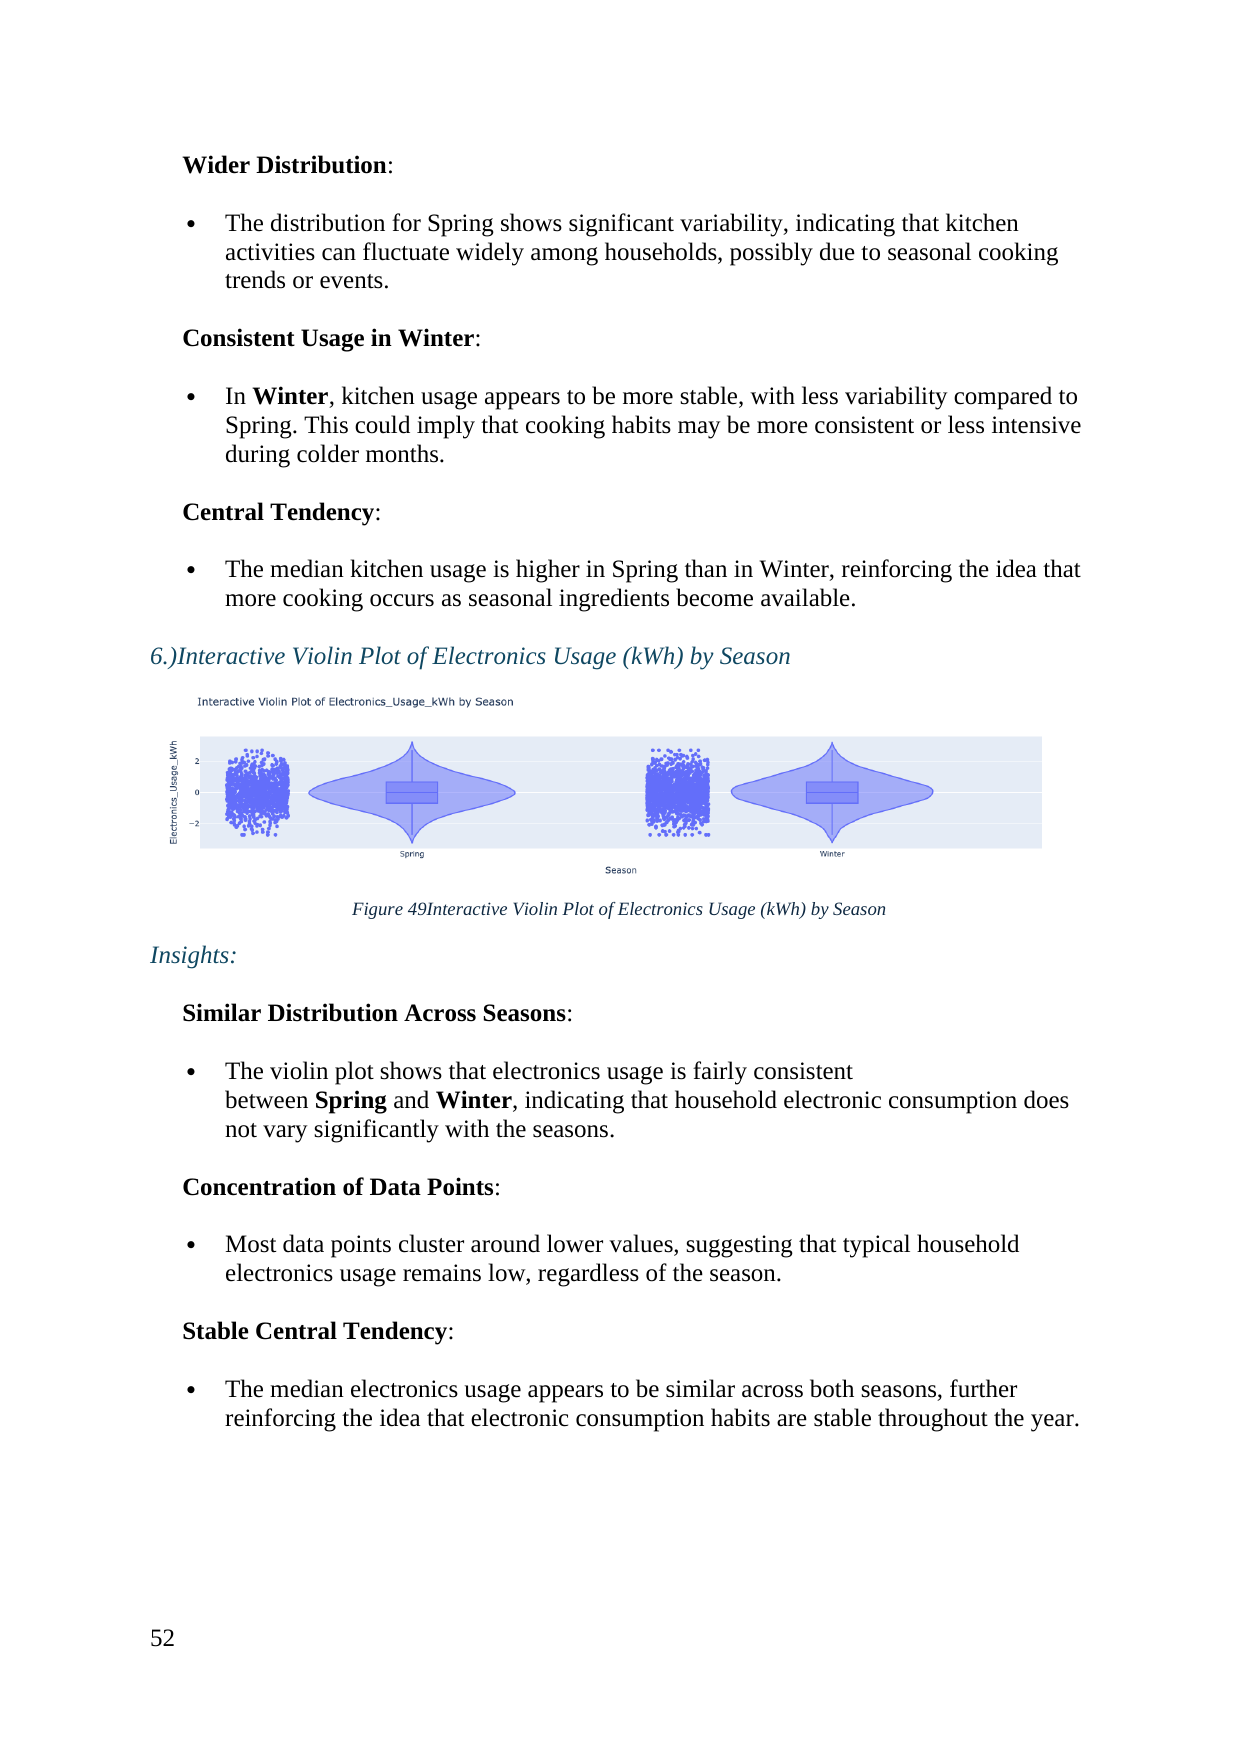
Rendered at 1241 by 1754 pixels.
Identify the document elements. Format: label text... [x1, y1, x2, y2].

subtitle Insights: [150, 940, 1090, 969]
list The median kitchen usage is higher in Spring than in Winter, reinforcing the idea that more cooking occurs as seasonal ingredients become available. [187, 554, 1090, 612]
text  Wider Distribution: [150, 150, 1090, 179]
list The violin plot shows that electronics usage is fairly consistent between Spring and Winter, indicating that household electronic consumption does not vary significantly with the seasons. [187, 1056, 1090, 1142]
text  Concentration of Data Points: [150, 1172, 1090, 1200]
list In Winter, kitchen usage appears to be more stable, with less variability compared to Spring. This could imply that cooking habits may be more consistent or less intensive during colder months. [187, 381, 1090, 467]
picture [150, 674, 1091, 898]
list Most data points cluster around lower values, suggesting that typical household electronics usage remains low, regardless of the season. [187, 1229, 1090, 1287]
text  Central Tendency: [150, 497, 1090, 525]
subtitle 6.)Interactive Violin Plot of Electronics Usage (kWh) by Season [150, 641, 1090, 670]
text  Consistent Usage in Winter: [150, 323, 1090, 352]
list The median electronics usage appears to be similar across both seasons, further reinforcing the idea that electronic consumption habits are stable throughout the year. [187, 1374, 1090, 1432]
list The distribution for Spring shows significant variability, indicating that kitchen activities can fluctuate widely among households, possibly due to seasonal cooking trends or events. [187, 208, 1090, 294]
text  Similar Distribution Across Seasons: [150, 998, 1090, 1027]
text  Stable Central Tendency: [150, 1316, 1090, 1345]
